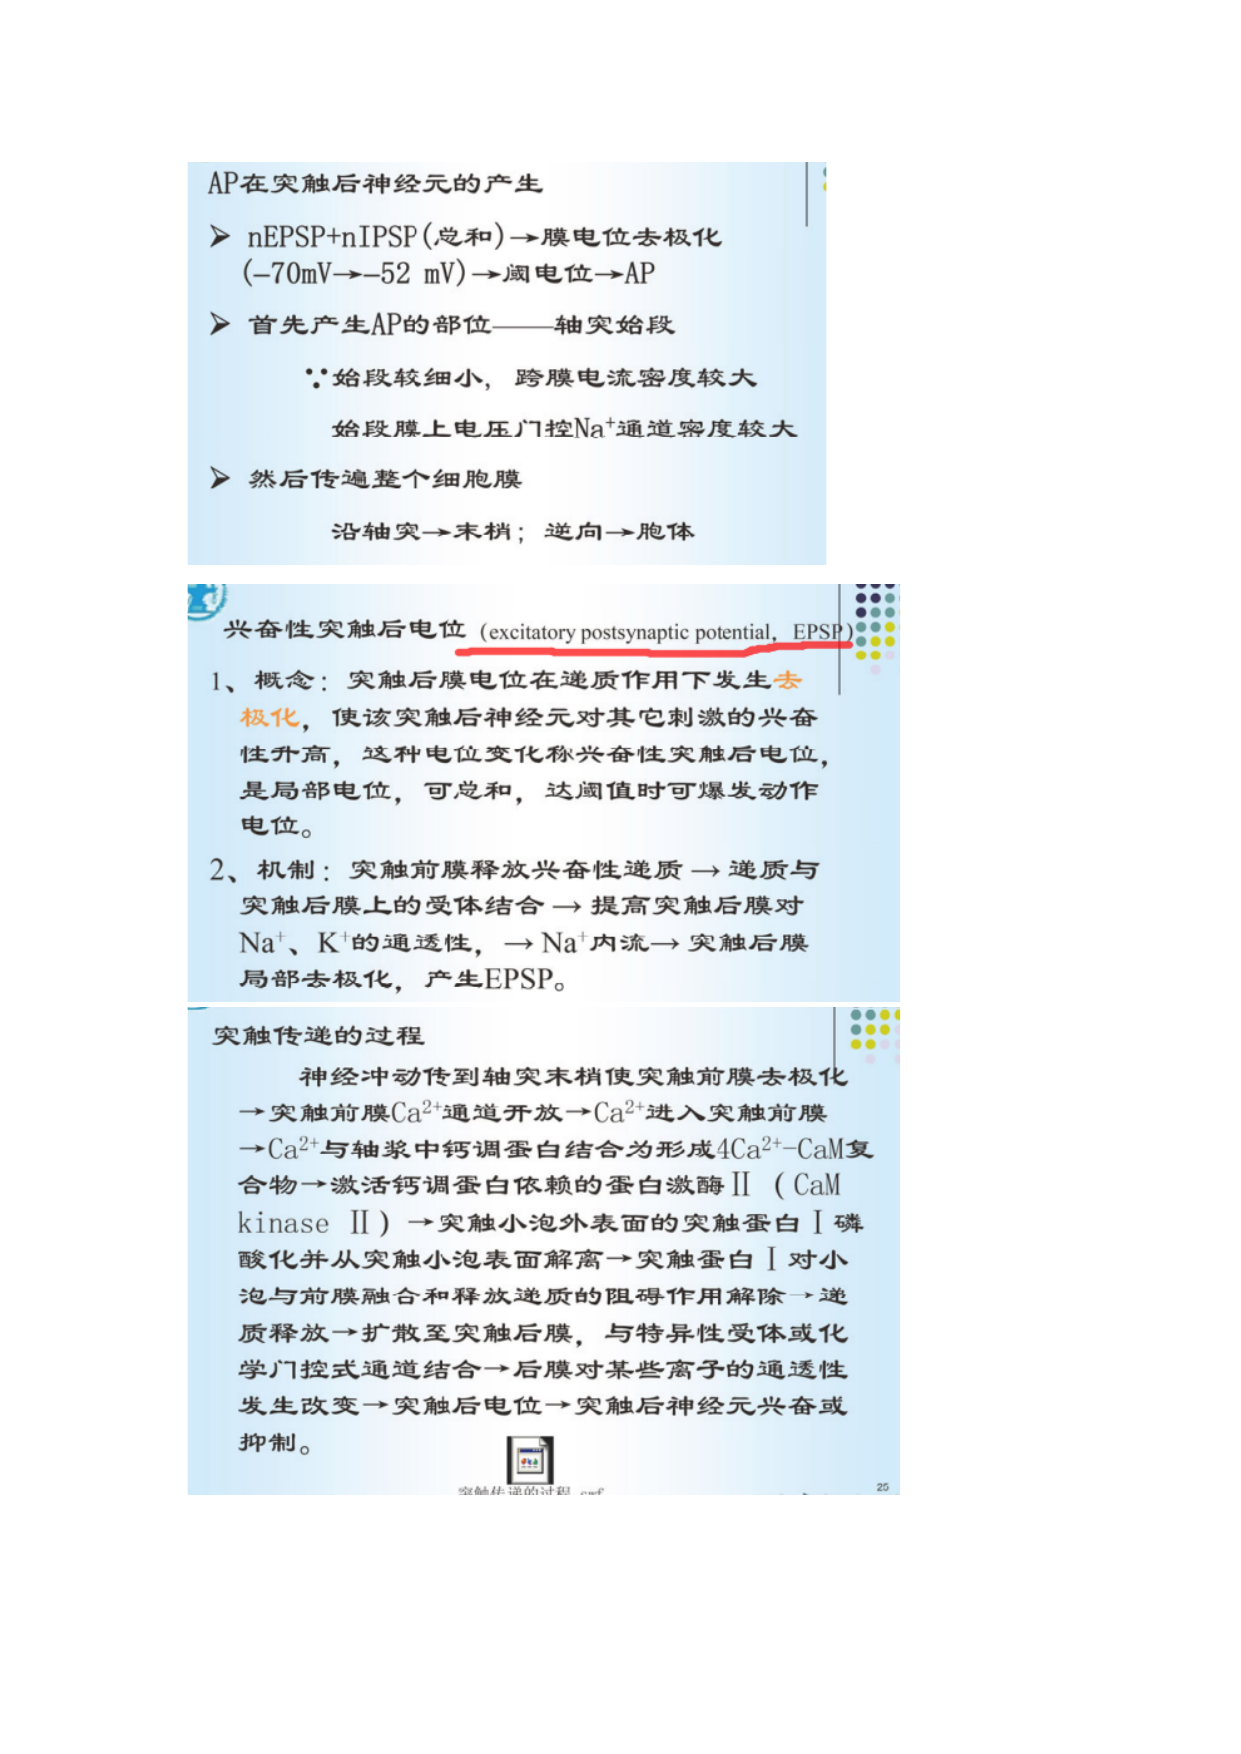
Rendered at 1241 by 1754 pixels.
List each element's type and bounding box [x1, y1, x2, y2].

picture [187, 584, 901, 1002]
picture [187, 1007, 901, 1495]
picture [187, 162, 827, 565]
